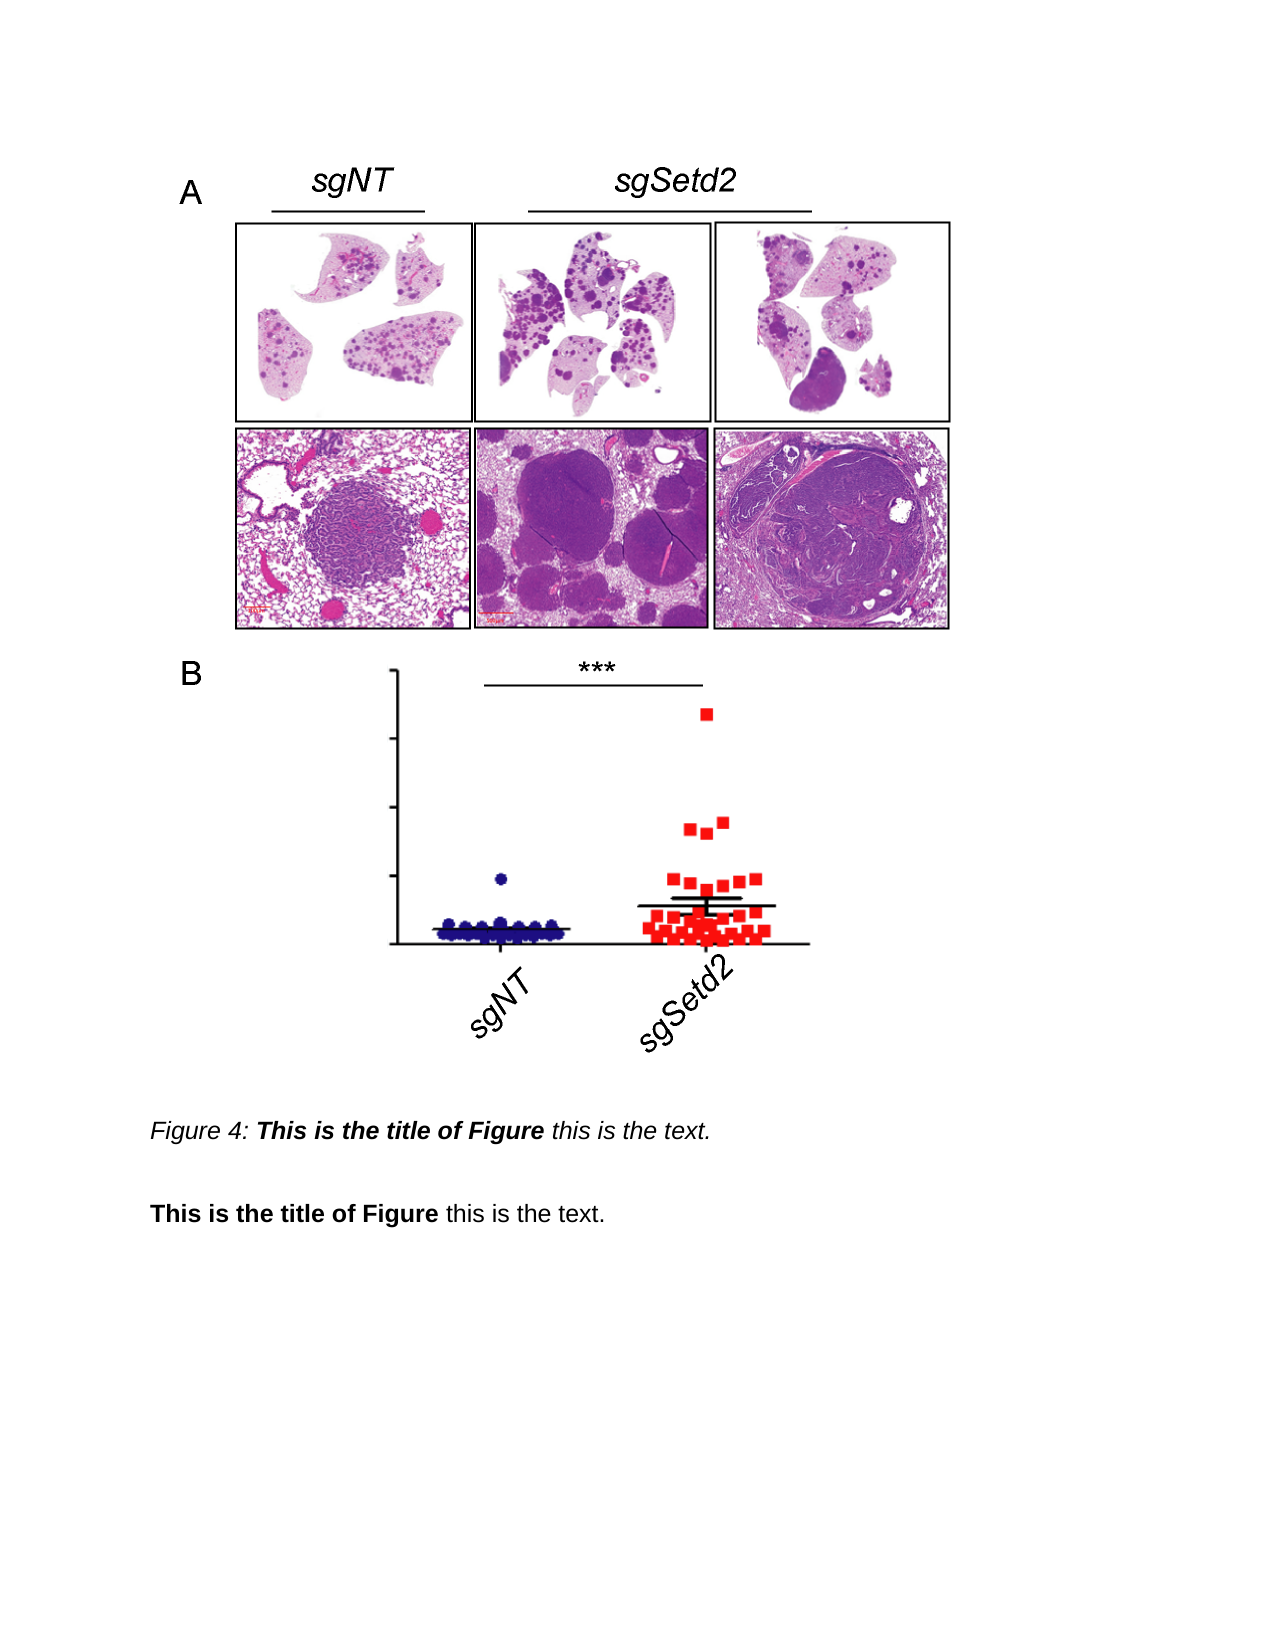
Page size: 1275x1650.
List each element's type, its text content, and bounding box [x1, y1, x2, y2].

text Figure 4: This is the title of Figure this is the text. [150, 1116, 1125, 1145]
picture [168, 150, 968, 1063]
text This is the title of Figure this is the text. [150, 1199, 1125, 1227]
